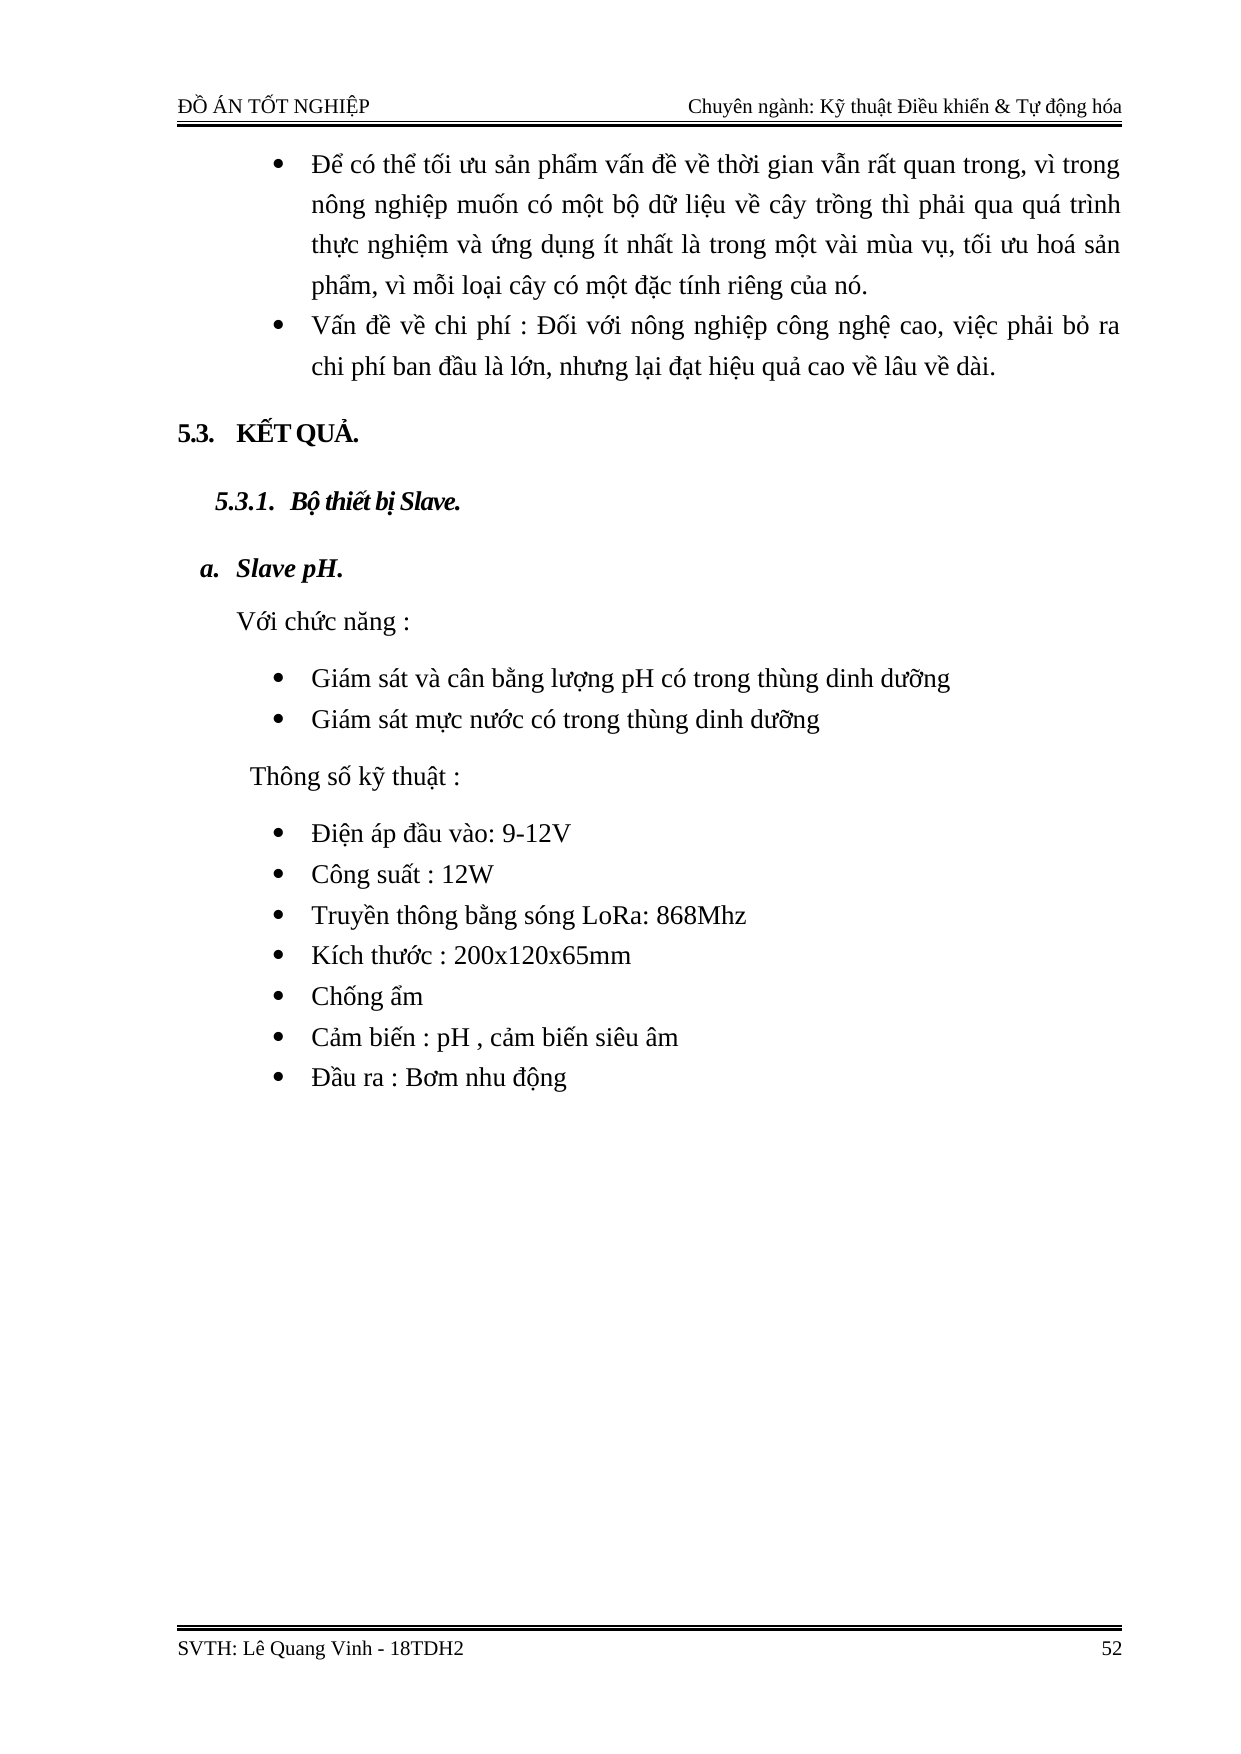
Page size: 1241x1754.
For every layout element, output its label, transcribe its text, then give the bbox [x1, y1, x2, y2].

list Giám sát và cân bằng lượng pH có trong thùng dinh dưỡng [274, 662, 1122, 694]
list Công suất : 12W [274, 858, 1122, 889]
text Slave pH. [200, 552, 1122, 584]
list Đầu ra : Bơm nhu động [274, 1061, 1122, 1092]
list Giám sát mực nước có trong thùng dinh dưỡng [274, 703, 1122, 734]
list Chống ẩm [274, 980, 1122, 1011]
list Truyền thông bằng sóng LoRa: 868Mhz [274, 899, 1122, 930]
list Kích thước : 200x120x65mm [274, 939, 1122, 971]
list Điện áp đầu vào: 9-12V [274, 817, 1122, 849]
list Vấn đề về chi phí : Đối với nông nghiệp công nghệ cao, việc phải bỏ ra chi phí ban đầu là lớn, nhưng lại đạt hiệu quả cao về lâu về dài. [274, 309, 1122, 381]
list Để có thể tối ưu sản phẩm vấn đề về thời gian vẫn rất quan trong, vì trong nông nghiệp muốn có một bộ dữ liệu về cây trồng thì phải qua quá trình thực nghiệm và ứng dụng ít nhất là trong một vài mùa vụ, tối ưu hoá sản phẩm, vì mỗi loại cây có một đặc tính riêng của nó. [274, 148, 1122, 300]
text Với chức năng : [177, 605, 1122, 637]
list Cảm biến : pH , cảm biến siêu âm [274, 1021, 1122, 1052]
subtitle Kết quả. [177, 417, 1122, 449]
text Thông số kỹ thuật : [177, 760, 1122, 792]
subtitle Bộ thiết bị Slave. [215, 485, 1122, 516]
